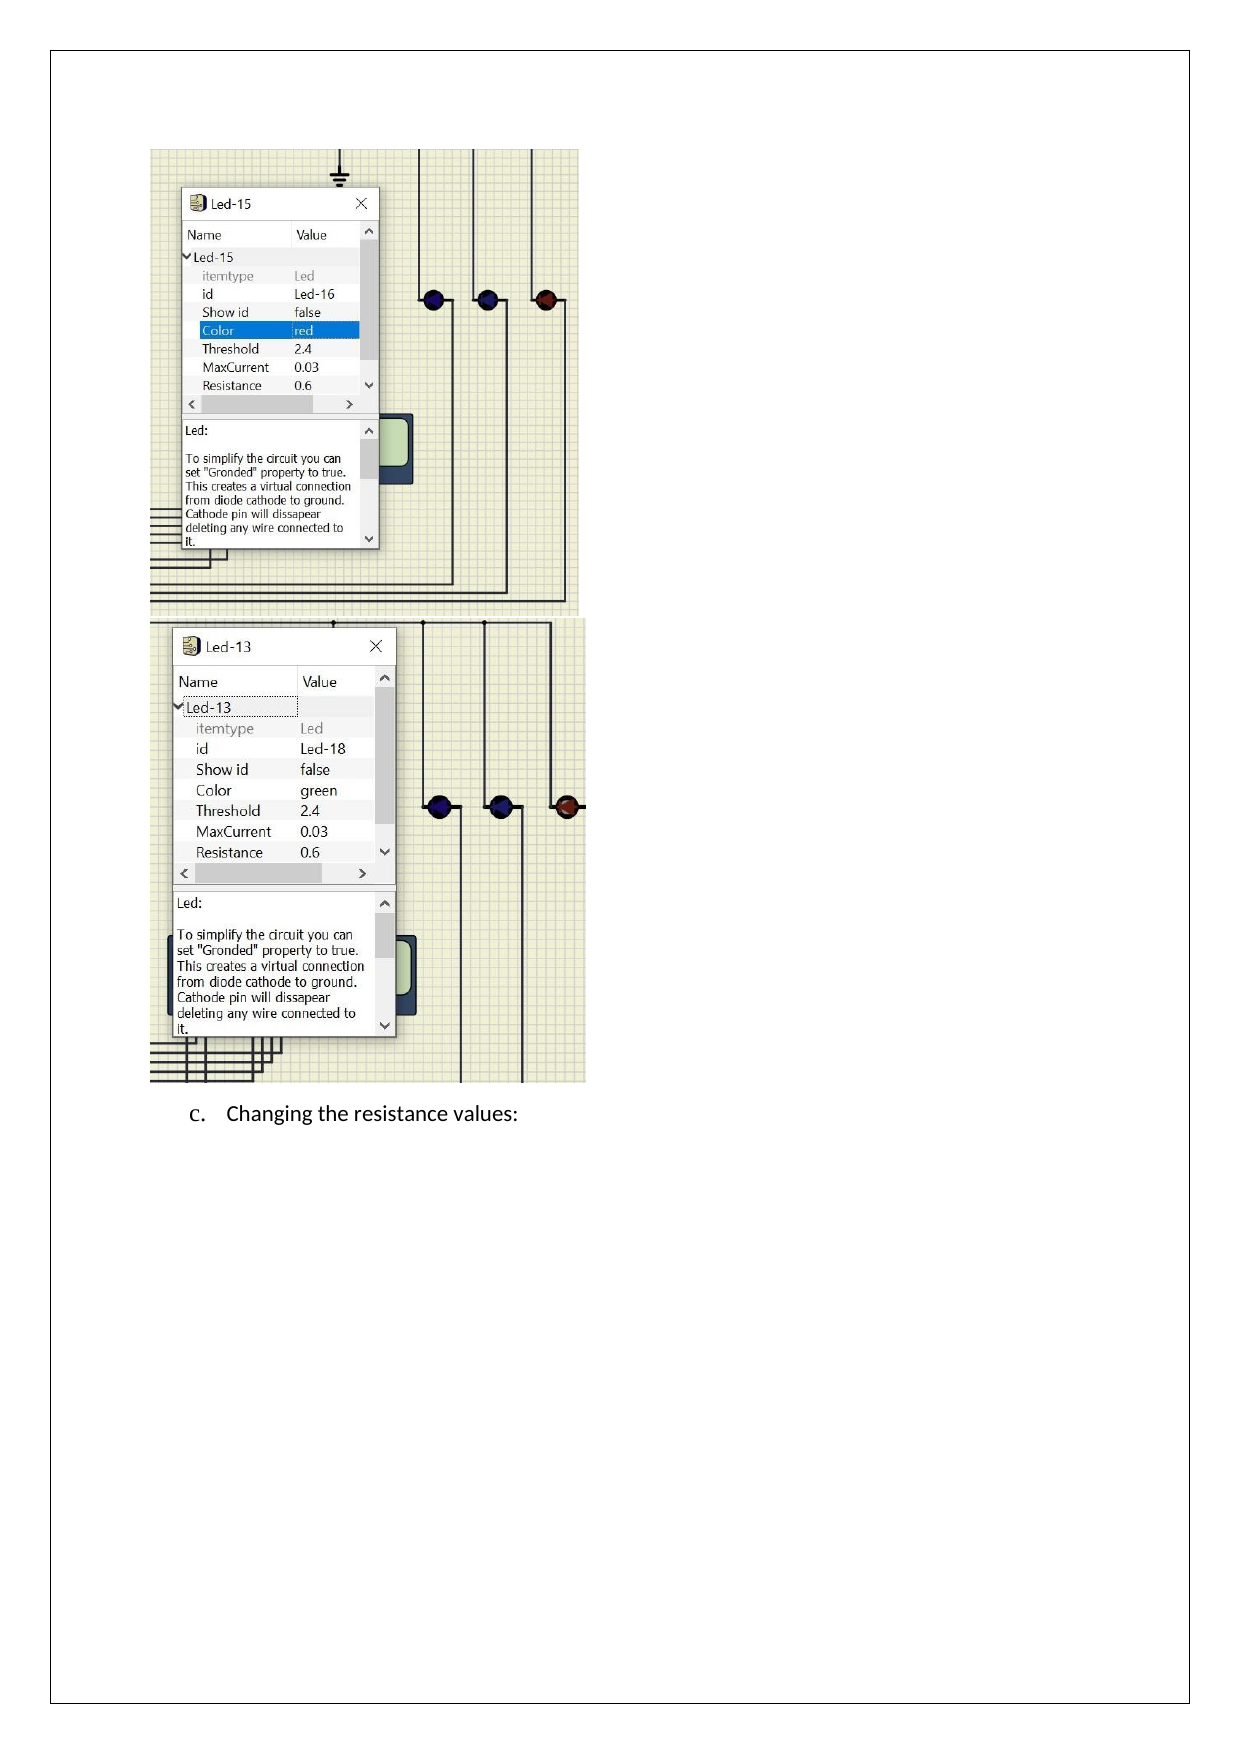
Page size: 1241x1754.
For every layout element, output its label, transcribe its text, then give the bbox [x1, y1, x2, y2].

picture [150, 149, 579, 616]
list Changing the resistance values: [189, 1098, 1072, 1127]
picture [150, 618, 586, 1083]
